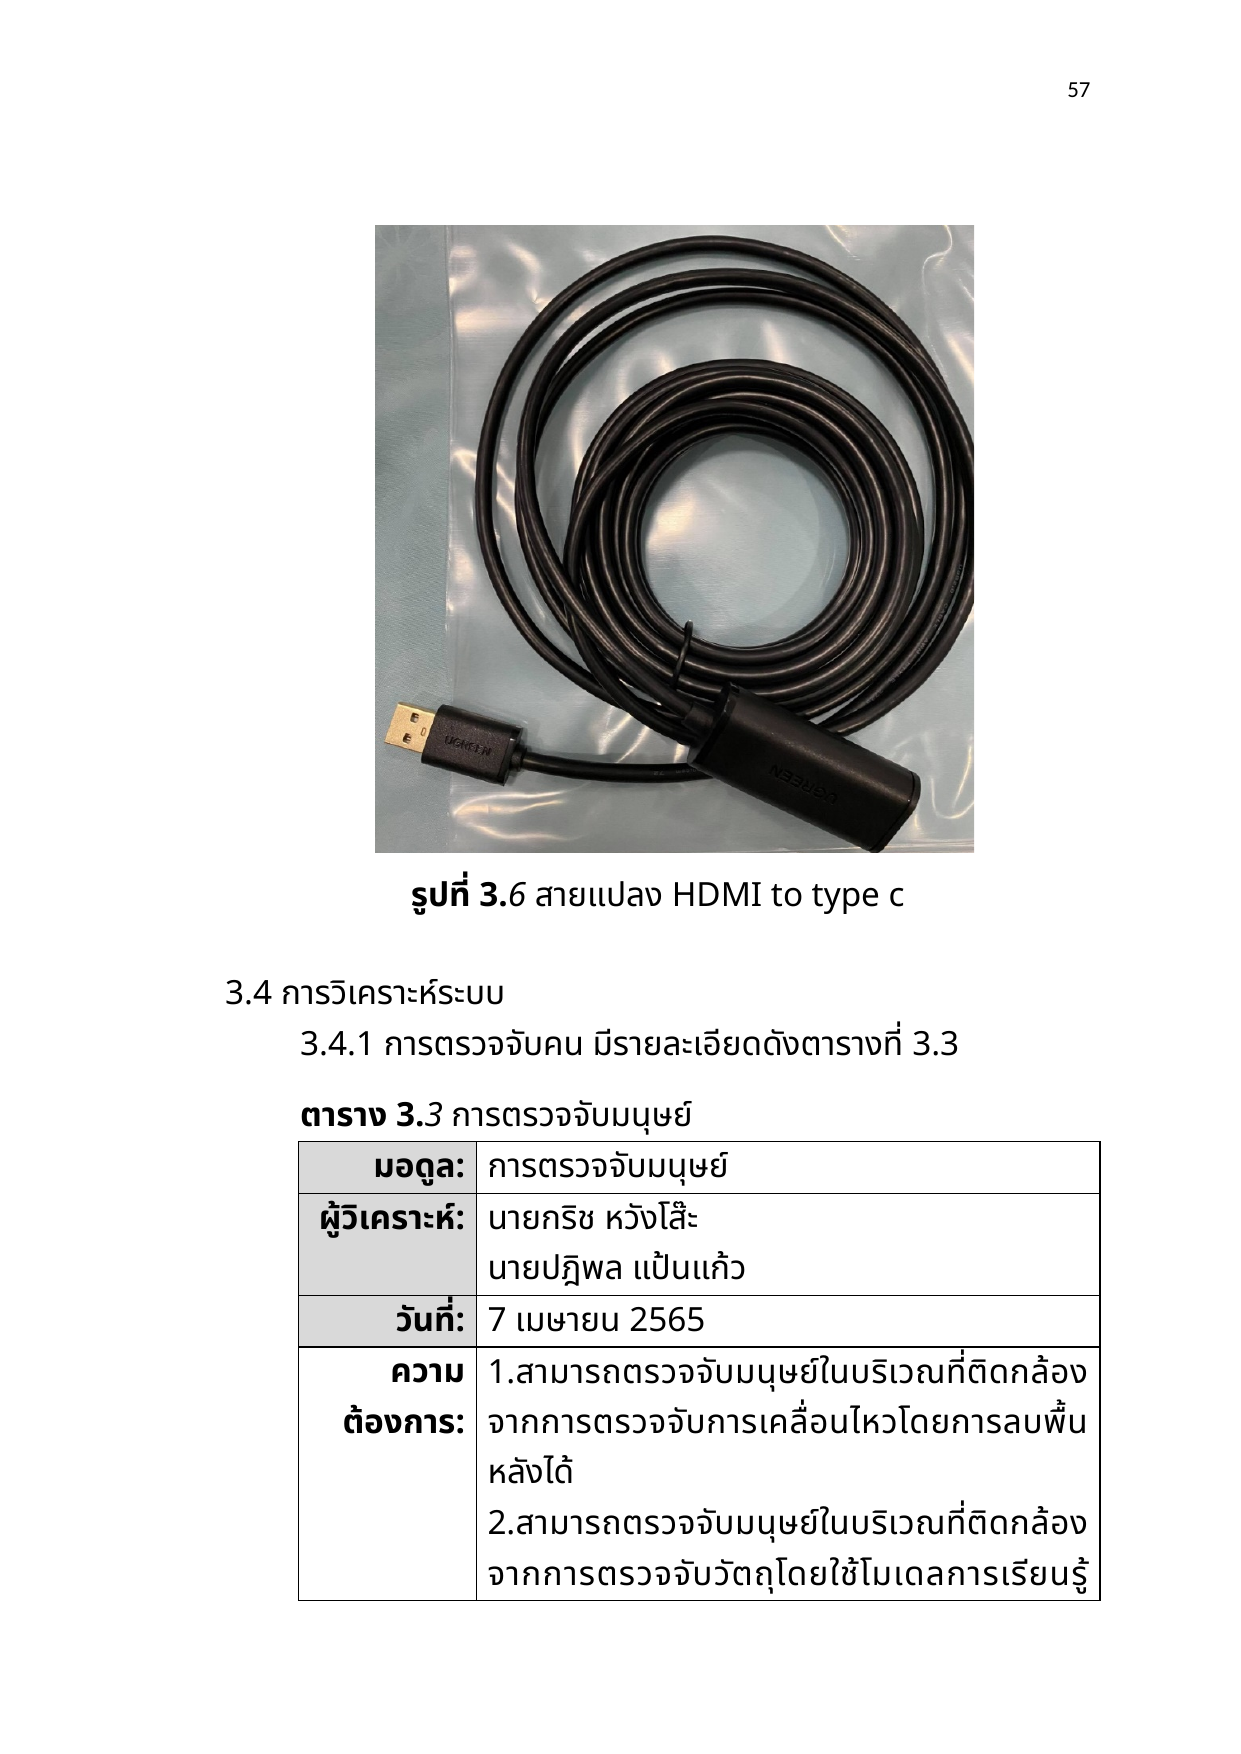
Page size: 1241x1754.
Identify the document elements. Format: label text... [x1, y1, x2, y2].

table_cell วันที่: [299, 1296, 476, 1346]
picture [375, 225, 975, 853]
table_header มอดูล: [299, 1142, 476, 1193]
table_header การตรวจจับมนุษย์ [477, 1142, 1099, 1193]
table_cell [477, 1348, 1099, 1600]
text รูปที่ 3.6 สายแปลง HDMI to type c [225, 871, 1090, 922]
table_cell ผู้วิเคราะห์: [299, 1194, 476, 1295]
text ตาราง 3.3 การตรวจจับมนุษย์ [225, 1091, 1090, 1141]
subtitle 3.4 การวิเคราะห์ระบบ [225, 969, 1090, 1019]
table_cell 7 เมษายน 2565 [477, 1296, 1099, 1346]
table_cell นายกริช หวังโส๊ะ นายปฎิพล แป้นแก้ว [477, 1194, 1099, 1295]
table_cell ความต้องการ: [299, 1348, 476, 1600]
text 3.4.1 การตรวจจับคน มีรายละเอียดดังตารางที่ 3.3 [225, 1019, 1090, 1070]
